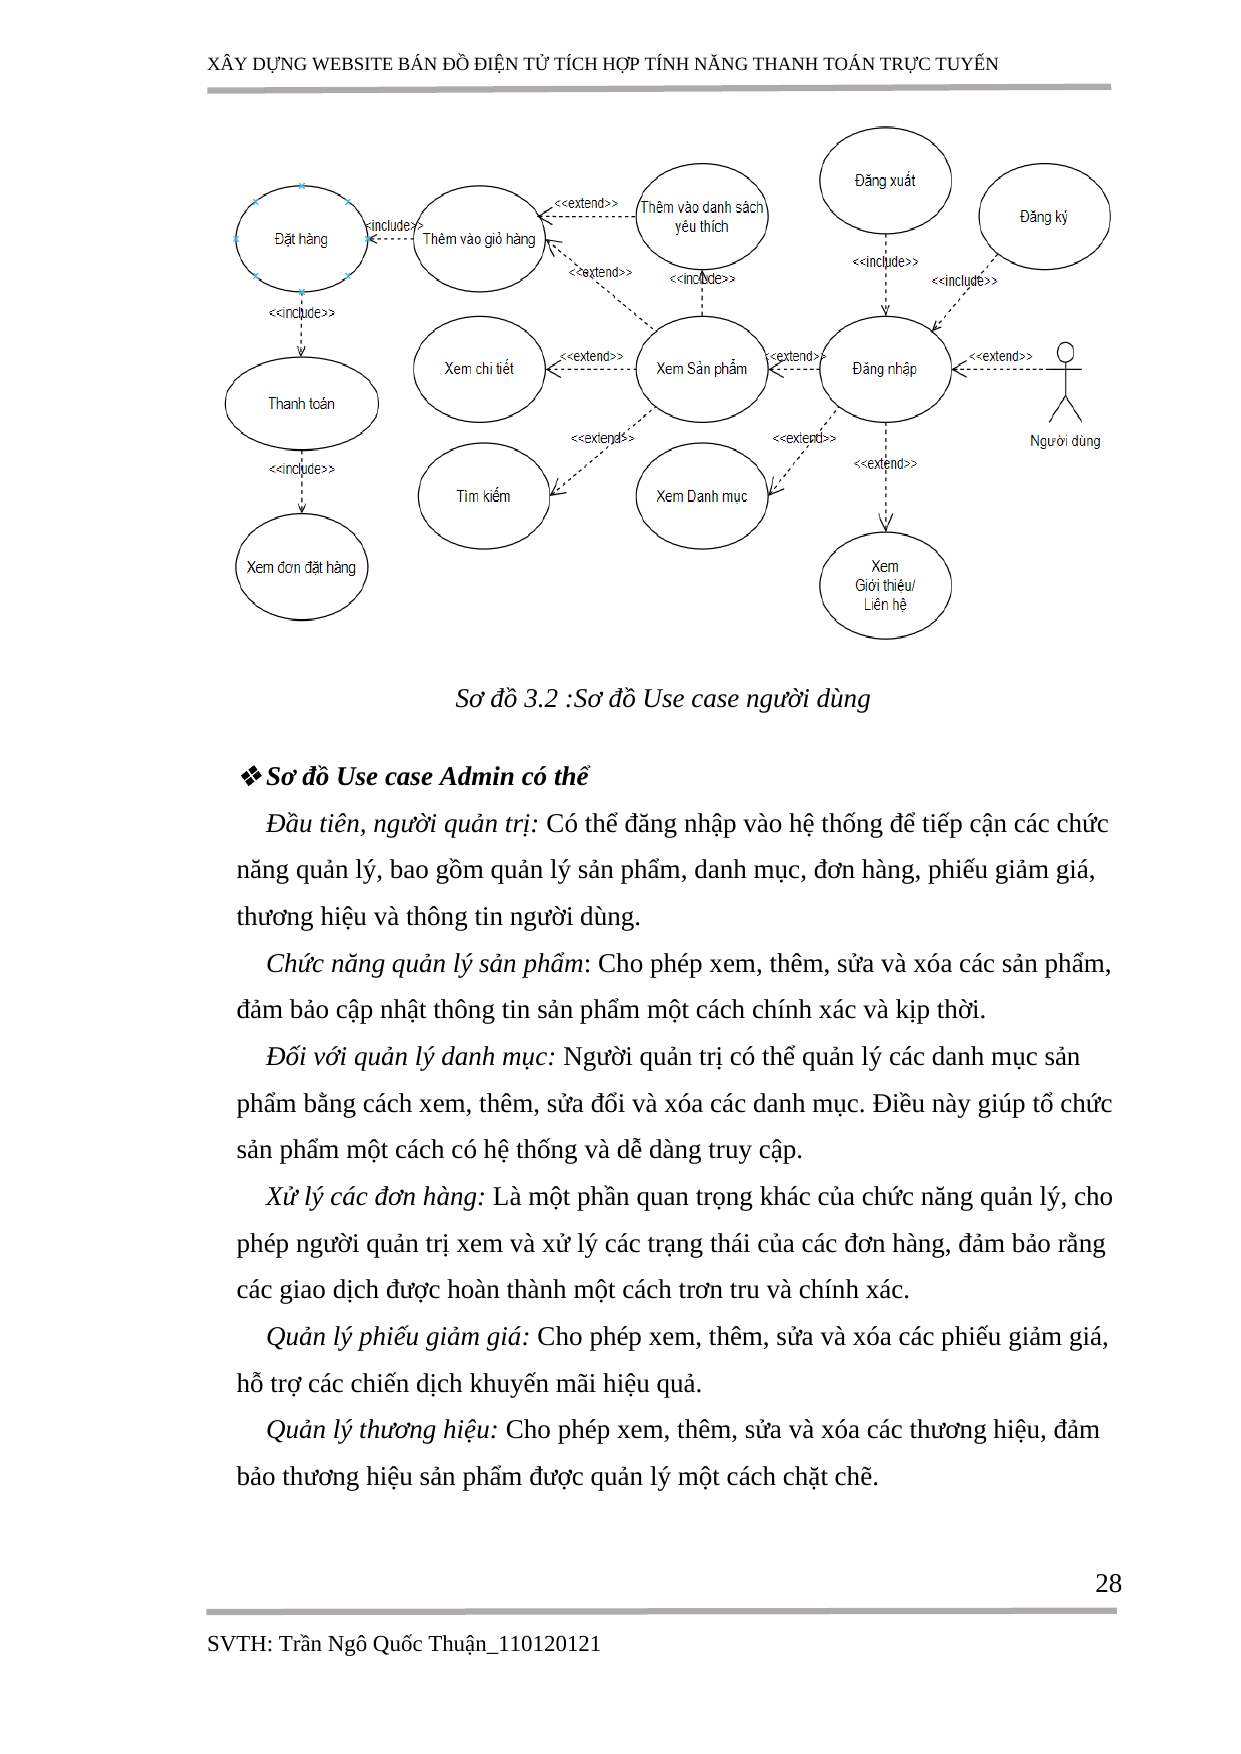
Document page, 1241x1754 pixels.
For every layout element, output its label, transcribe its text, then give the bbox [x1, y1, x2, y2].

text Quản lý thương hiệu: Cho phép xem, thêm, sửa và xóa các thương hiệu, đảm bảo thương hiệu sản phẩm được quản lý một cách chặt chẽ. [236, 1414, 1122, 1491]
text Đầu tiên, người quản trị: Có thể đăng nhập vào hệ thống để tiếp cận các chức năng quản lý, bao gồm quản lý sản phẩm, danh mục, đơn hàng, phiếu giảm giá, thương hiệu và thông tin người dùng. [236, 807, 1122, 931]
text Đối với quản lý danh mục: Người quản trị có thể quản lý các danh mục sản phẩm bằng cách xem, thêm, sửa đổi và xóa các danh mục. Điều này giúp tổ chức sản phẩm một cách có hệ thống và dễ dàng truy cập. [236, 1040, 1122, 1165]
text Xử lý các đơn hàng: Là một phần quan trọng khác của chức năng quản lý, cho phép người quản trị xem và xử lý các trạng thái của các đơn hàng, đảm bảo rằng các giao dịch được hoàn thành một cách trơn tru và chính xác. [236, 1180, 1122, 1305]
list Sơ đồ Use case Admin có thể [236, 760, 1122, 791]
picture [212, 118, 1117, 655]
text Quản lý phiếu giảm giá: Cho phép xem, thêm, sửa và xóa các phiếu giảm giá, hỗ trợ các chiến dịch khuyến mãi hiệu quả. [236, 1320, 1122, 1398]
text Chức năng quản lý sản phẩm: Cho phép xem, thêm, sửa và xóa các sản phẩm, đảm bảo cập nhật thông tin sản phẩm một cách chính xác và kịp thời. [236, 947, 1122, 1025]
